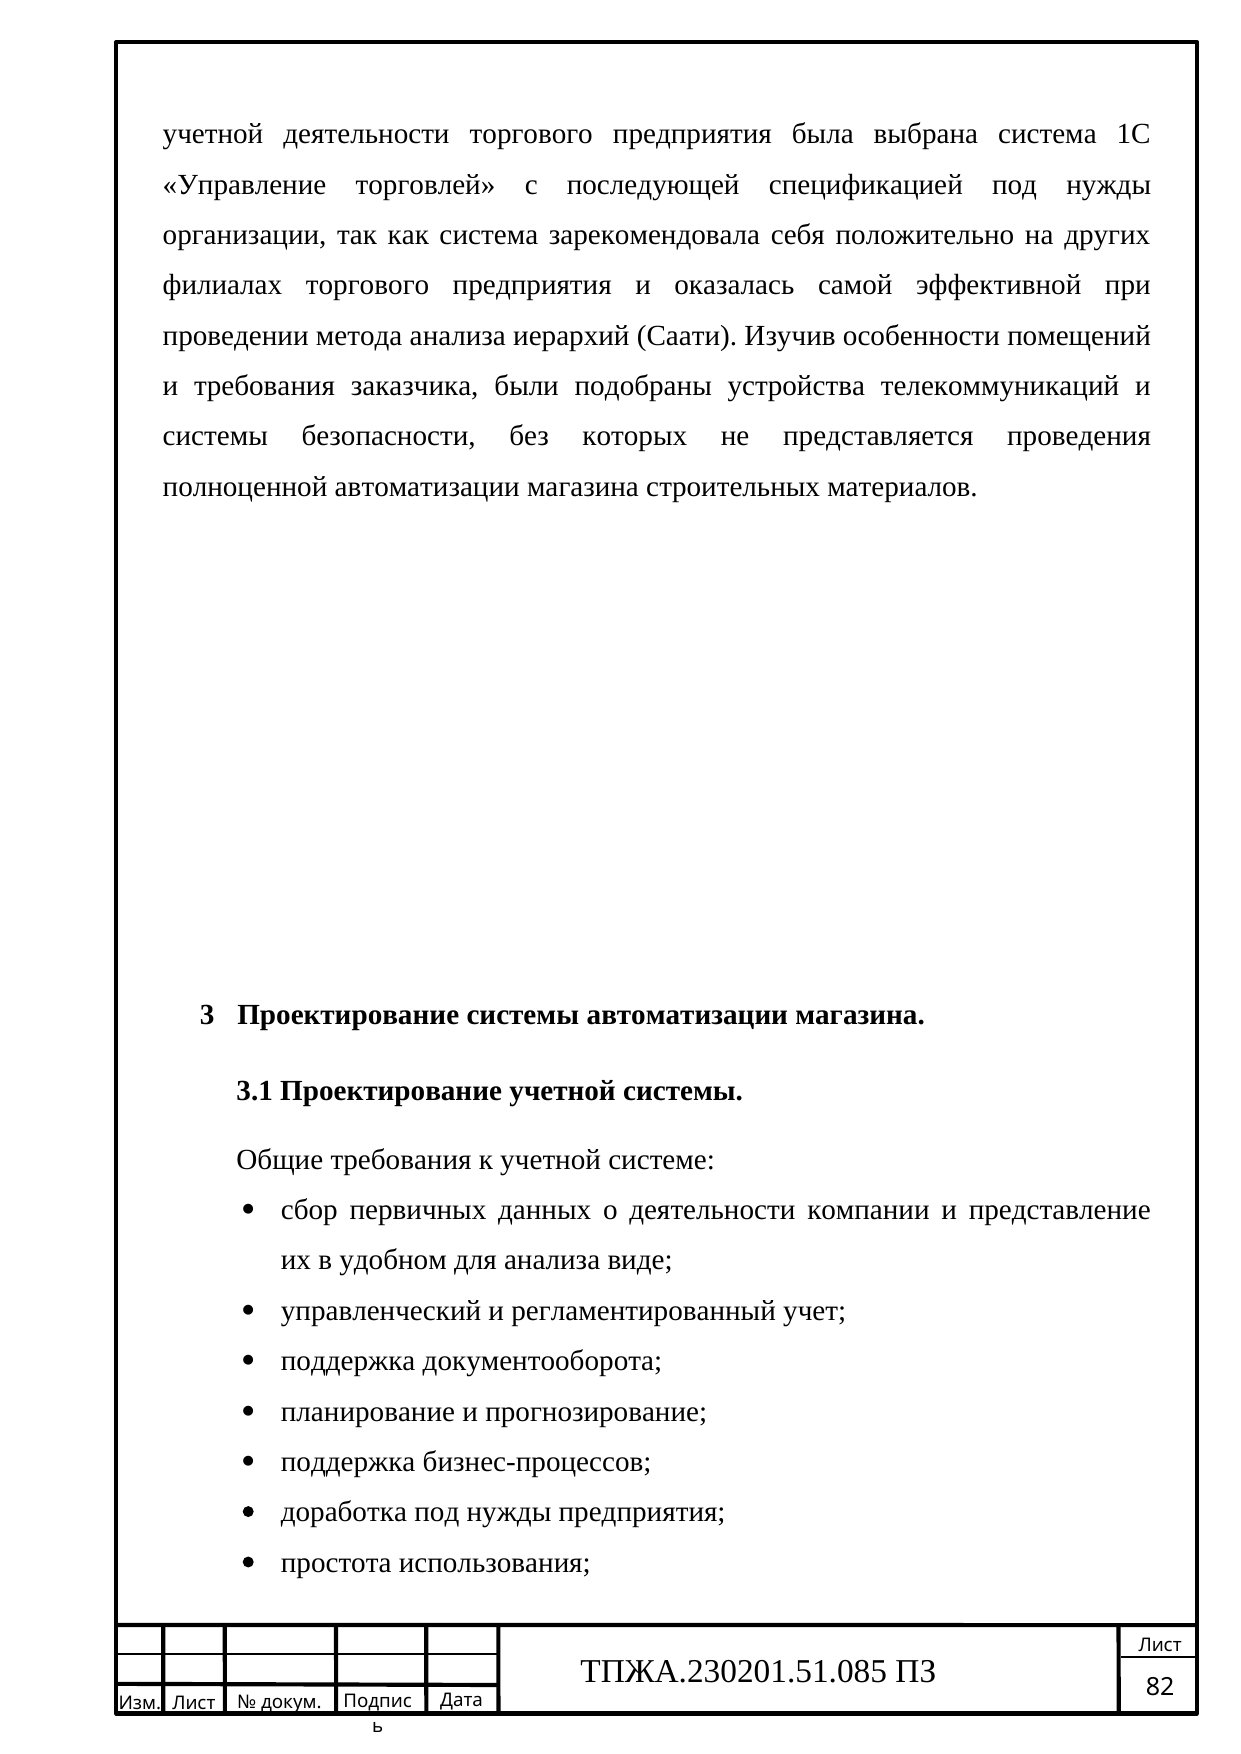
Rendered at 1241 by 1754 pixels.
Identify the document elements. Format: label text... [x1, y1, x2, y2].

list планирование и прогнозирование; [243, 1394, 1152, 1427]
list сбор первичных данных о деятельности компании и представление их в удобном для анализа виде; [243, 1192, 1152, 1276]
list доработка под нужды предприятия; [243, 1494, 1152, 1528]
text Общие требования к учетной системе: [162, 1142, 1152, 1175]
list простота использования; [243, 1545, 1152, 1578]
subtitle 3.1 Проектирование учетной системы. [236, 1073, 1152, 1106]
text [162, 117, 1152, 502]
subtitle Проектирование системы автоматизации магазина. [199, 997, 1152, 1031]
list поддержка бизнес-процессов; [243, 1444, 1152, 1478]
list поддержка документооборота; [243, 1343, 1152, 1377]
list управленческий и регламентированный учет; [243, 1293, 1152, 1326]
